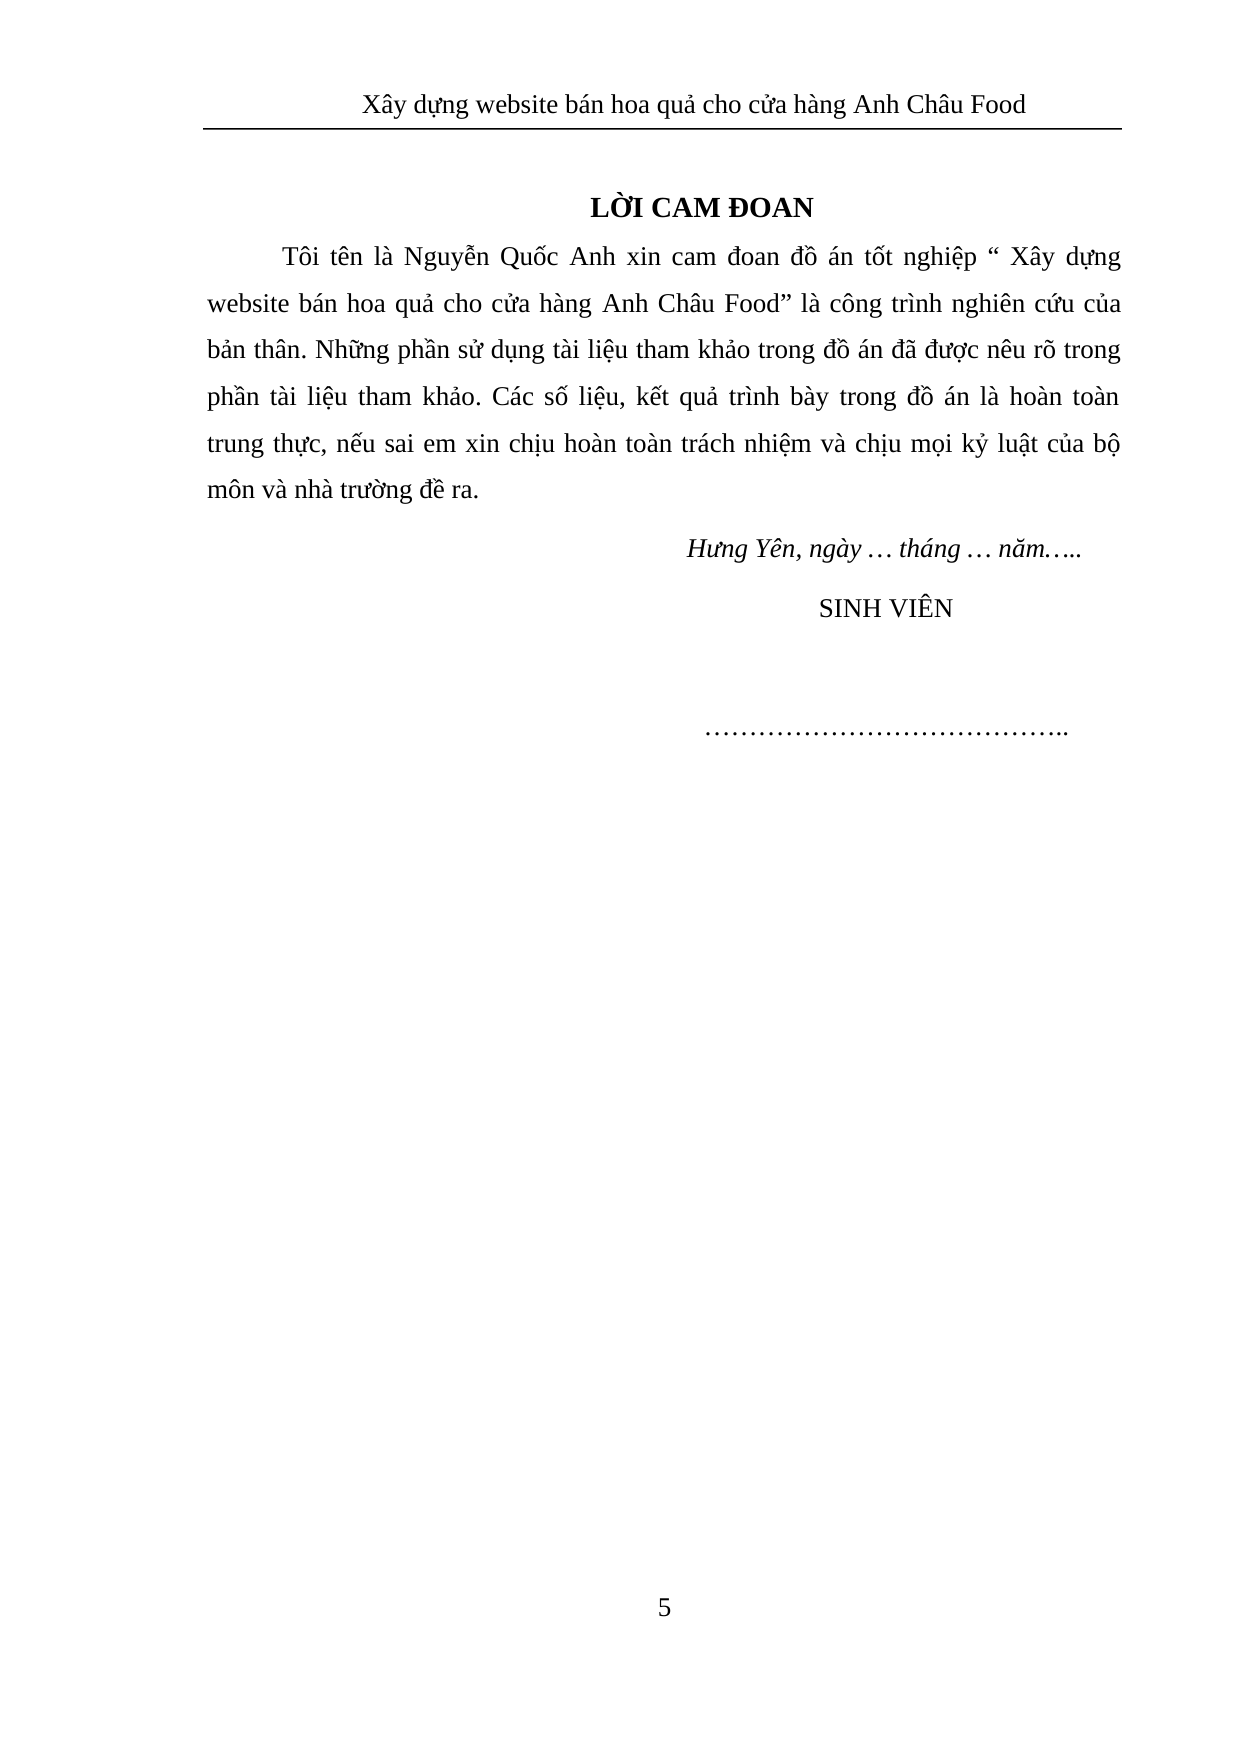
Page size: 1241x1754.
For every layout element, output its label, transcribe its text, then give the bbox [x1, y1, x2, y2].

text ………………………………….. [207, 710, 1122, 741]
text LỜI CAM ĐOAN [207, 190, 1122, 223]
text SINH VIÊN [207, 592, 1122, 623]
text Tôi tên là Nguyễn Quốc Anh xin cam đoan đồ án tốt nghiệp “ Xây dựng website bán hoa quả cho cửa hàng Anh Châu Food” là công trình nghiên cứu của bản thân. Những phần sử dụng tài liệu tham khảo trong đồ án đã được nêu rõ trong phần tài liệu tham khảo. Các số liệu, kết quả trình bày trong đồ án là hoàn toàn trung thực, nếu sai em xin chịu hoàn toàn trách nhiệm và chịu mọi kỷ luật của bộ môn và nhà trường đề ra. [207, 240, 1122, 504]
text Hưng Yên, ngày … tháng … năm….. [207, 532, 1122, 564]
